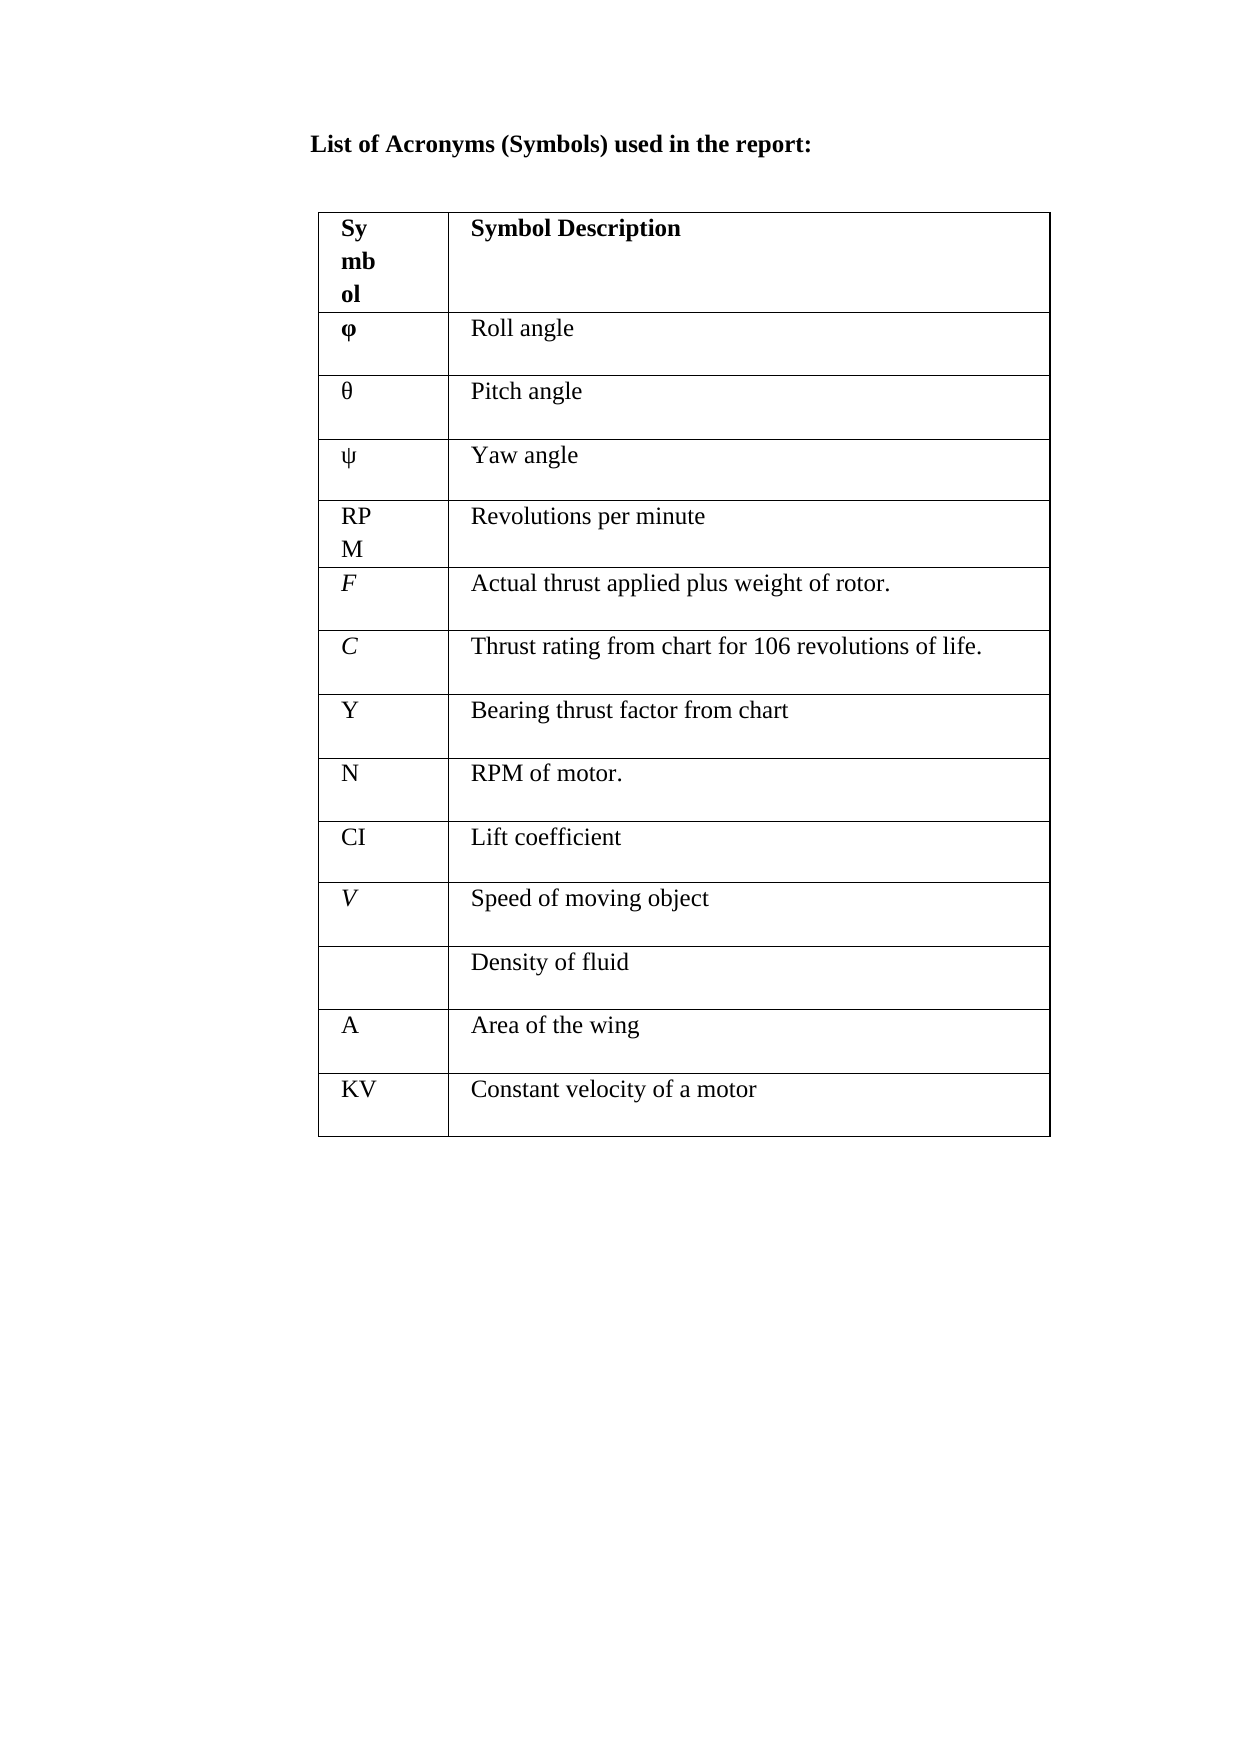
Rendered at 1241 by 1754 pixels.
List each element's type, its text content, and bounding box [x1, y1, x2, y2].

table_cell A [319, 1010, 448, 1073]
table_cell Actual thrust applied plus weight of rotor. [449, 568, 1049, 630]
table_cell θ [319, 376, 448, 439]
table_cell V [319, 883, 448, 946]
table_header Symbol [319, 213, 448, 312]
table_cell RPM [319, 501, 448, 567]
table_cell Revolutions per minute [449, 501, 1049, 567]
table_cell Bearing thrust factor from chart [449, 695, 1049, 757]
table_cell Yaw angle [449, 440, 1049, 500]
table_cell RPM of motor. [449, 759, 1049, 821]
table_cell KV [319, 1074, 448, 1136]
table_cell F [319, 568, 448, 630]
table_cell Pitch angle [449, 376, 1049, 439]
table_cell CI [319, 822, 448, 882]
table_cell 𝜌 [319, 947, 448, 1009]
table_header Symbol Description [449, 213, 1049, 312]
table_cell Speed of moving object [449, 883, 1049, 946]
table_cell φ [319, 313, 448, 375]
table_cell Y [319, 695, 448, 757]
table_cell Area of the wing [449, 1010, 1049, 1073]
table_cell N [319, 759, 448, 821]
table_cell Density of fluid [449, 947, 1049, 1009]
table_cell Roll angle [449, 313, 1049, 375]
table_cell Constant velocity of a motor [449, 1074, 1049, 1136]
table_cell Lift coefficient [449, 822, 1049, 882]
table_cell ψ [319, 440, 448, 500]
table_cell Thrust rating from chart for 106 revolutions of life. [449, 631, 1049, 694]
subtitle List of Acronyms (Symbols) used in the report: [214, 129, 1161, 158]
table_cell C [319, 631, 448, 694]
